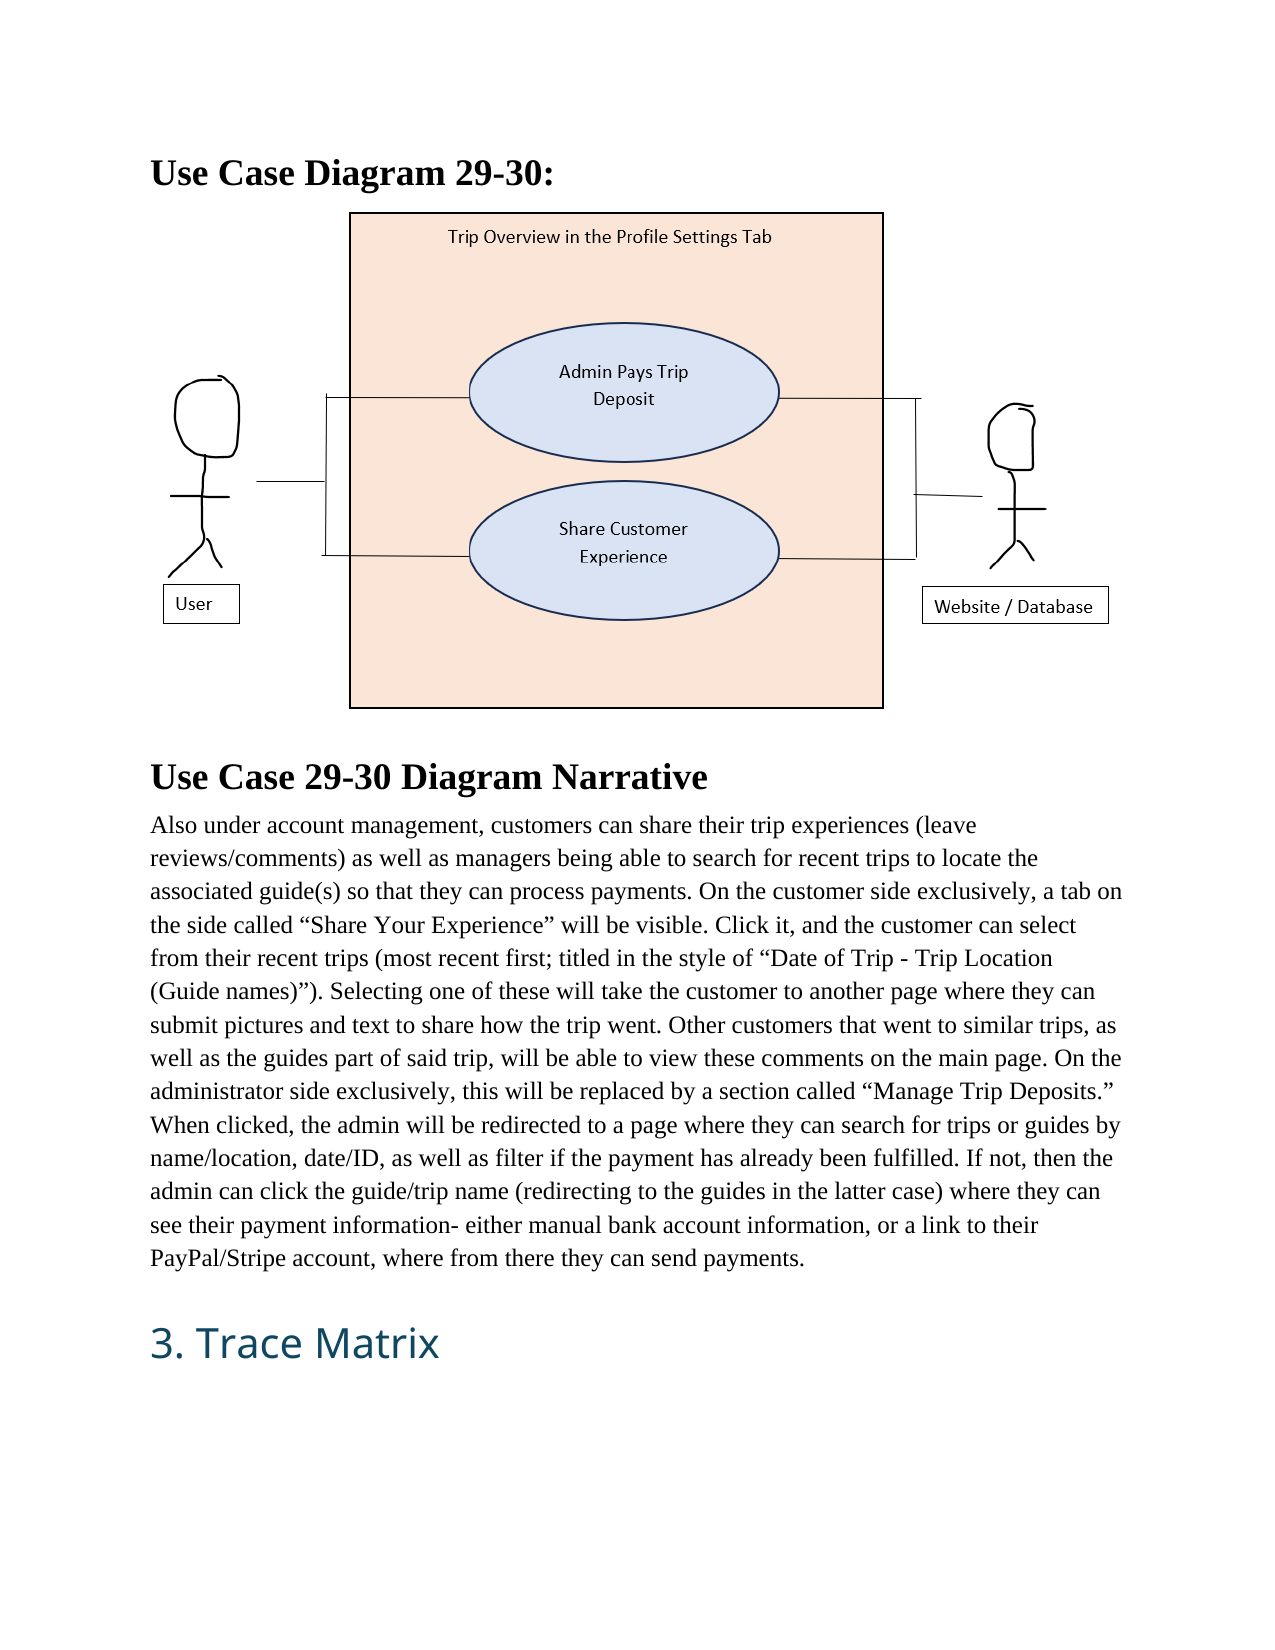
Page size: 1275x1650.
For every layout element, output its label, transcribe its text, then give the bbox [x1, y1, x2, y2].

text Use Case 29-30 Diagram Narrative [150, 754, 1125, 797]
text Also under account management, customers can share their trip experiences (leave reviews/comments) as well as managers being able to search for recent trips to locate the associated guide(s) so that they can process payments. On the customer side exclusively, a tab on the side called “Share Your Experience” will be visible. Click it, and the customer can select from their recent trips (most recent first; titled in the style of “Date of Trip - Trip Location (Guide names)”). Selecting one of these will take the customer to another page where they can submit pictures and text to share how the trip went. Other customers that went to similar trips, as well as the guides part of said trip, will be able to view these comments on the main page. On the administrator side exclusively, this will be replaced by a section called “Manage Trip Deposits.” When clicked, the admin will be redirected to a page where they can search for trips or guides by name/location, date/ID, as well as filter if the payment has already been fulfilled. If not, then the admin can click the guide/trip name (redirecting to the guides in the latter case) where they can see their payment information- either manual bank account information, or a link to their PayPal/Stripe account, where from there they can send payments. [150, 810, 1125, 1272]
text Use Case Diagram 29-30: [150, 150, 1125, 193]
picture [150, 205, 1110, 742]
subtitle 3. Trace Matrix [150, 1314, 1125, 1371]
